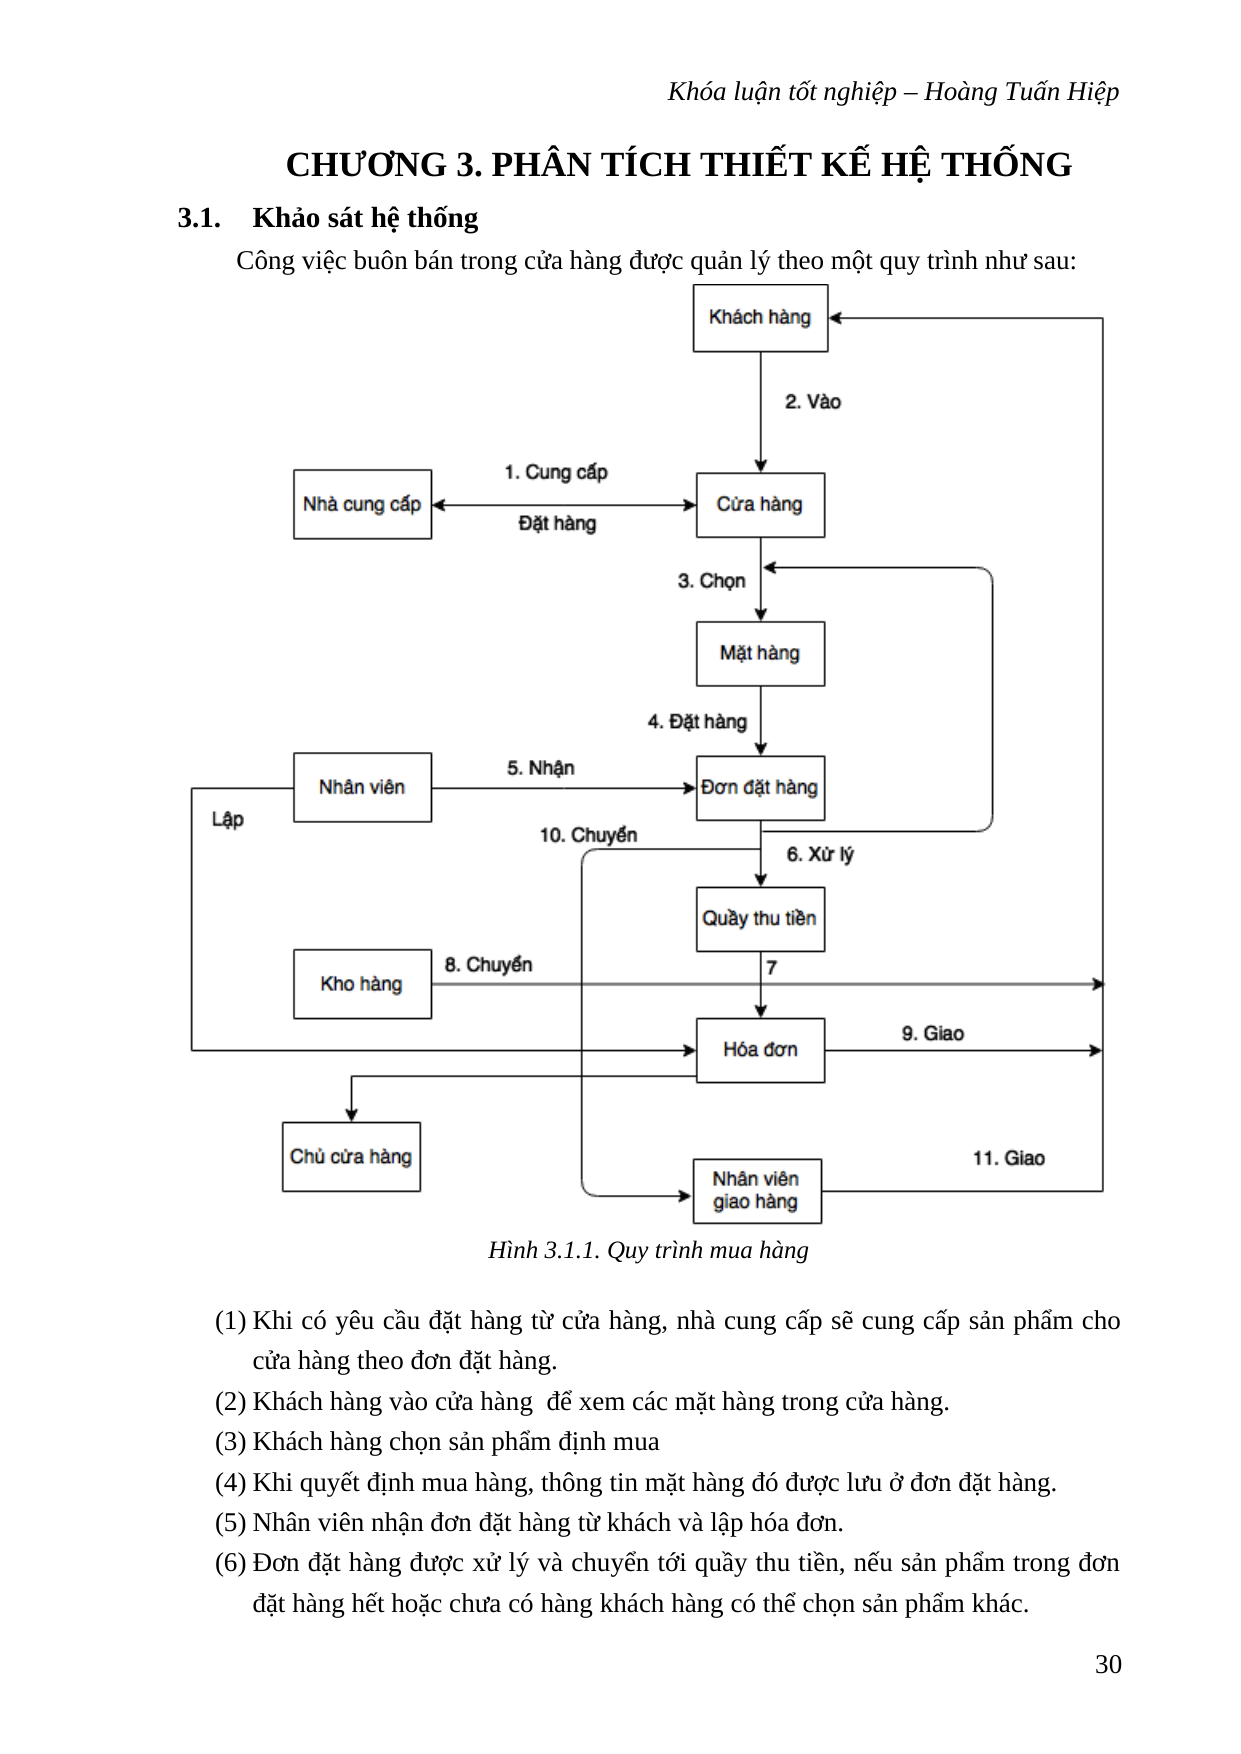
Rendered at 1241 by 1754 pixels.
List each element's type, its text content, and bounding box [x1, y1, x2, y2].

text Công việc buôn bán trong cửa hàng được quản lý theo một quy trình như sau: [177, 244, 1122, 275]
list Khi quyết định mua hàng, thông tin mặt hàng đó được lưu ở đơn đặt hàng. [215, 1466, 1122, 1497]
list Khi có yêu cầu đặt hàng từ cửa hàng, nhà cung cấp sẽ cung cấp sản phẩm cho cửa hàng theo đơn đặt hàng. [215, 1304, 1122, 1376]
subtitle Khảo sát hệ thống [177, 200, 1122, 234]
text Hình 3.1.1. Quy trình mua hàng [177, 1234, 1122, 1263]
subtitle CHƯƠNG 3. PHÂN TÍCH THIẾT KẾ HỆ THỐNG [177, 143, 1122, 184]
list Đơn đặt hàng được xử lý và chuyển tới quầy thu tiền, nếu sản phẩm trong đơn đặt hàng hết hoặc chưa có hàng khách hàng có thể chọn sản phẩm khác. [215, 1546, 1122, 1618]
picture [180, 284, 1120, 1226]
list Nhân viên nhận đơn đặt hàng từ khách và lập hóa đơn. [215, 1506, 1122, 1537]
list Khách hàng chọn sản phẩm định mua [215, 1425, 1122, 1456]
list Khách hàng vào cửa hàng để xem các mặt hàng trong cửa hàng. [215, 1385, 1122, 1416]
